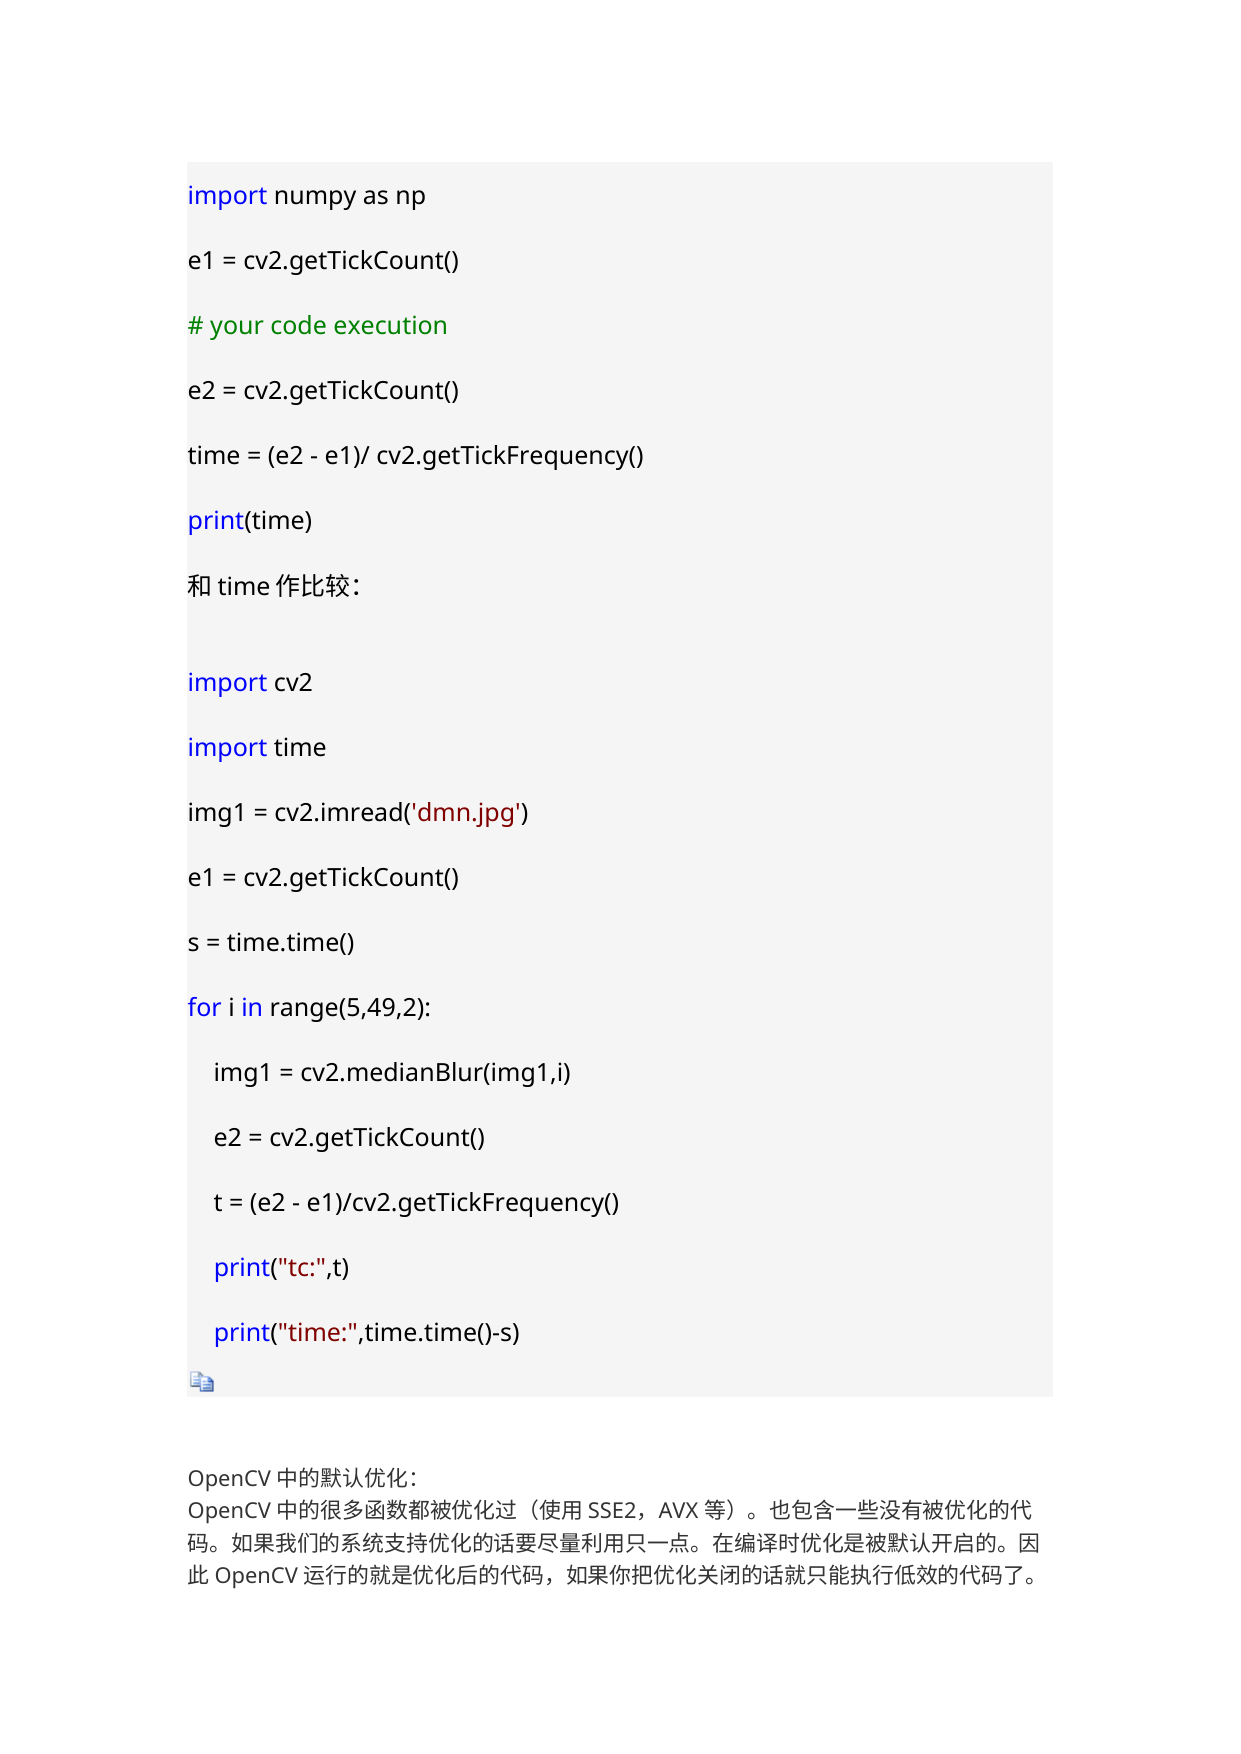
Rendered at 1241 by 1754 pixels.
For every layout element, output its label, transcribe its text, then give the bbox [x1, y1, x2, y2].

text print("tc:",t) [187, 1234, 1053, 1299]
picture [187, 1365, 219, 1397]
text e2 = cv2.getTickCount() [187, 1104, 1053, 1169]
text img1 = cv2.medianBlur(img1,i) [187, 1039, 1053, 1104]
text import cv2 [187, 649, 1053, 714]
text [187, 1493, 1053, 1591]
text img1 = cv2.imread('dmn.jpg') [187, 779, 1053, 844]
text t = (e2 - e1)/cv2.getTickFrequency() [187, 1169, 1053, 1234]
text e1 = cv2.getTickCount() [187, 227, 1053, 292]
text # your code execution [187, 292, 1053, 357]
text e2 = cv2.getTickCount() [187, 357, 1053, 422]
text OpenCV 中的默认优化： [187, 1461, 1053, 1493]
text e1 = cv2.getTickCount() [187, 844, 1053, 909]
text import time [187, 714, 1053, 779]
text print(time) [187, 487, 1053, 552]
text 和time作比较： [187, 552, 1053, 617]
text import numpy as np [187, 162, 1053, 227]
text time = (e2 - e1)/ cv2.getTickFrequency() [187, 422, 1053, 487]
text for i in range(5,49,2): [187, 974, 1053, 1039]
text print("time:",time.time()-s) [187, 1299, 1053, 1364]
text s = time.time() [187, 909, 1053, 974]
